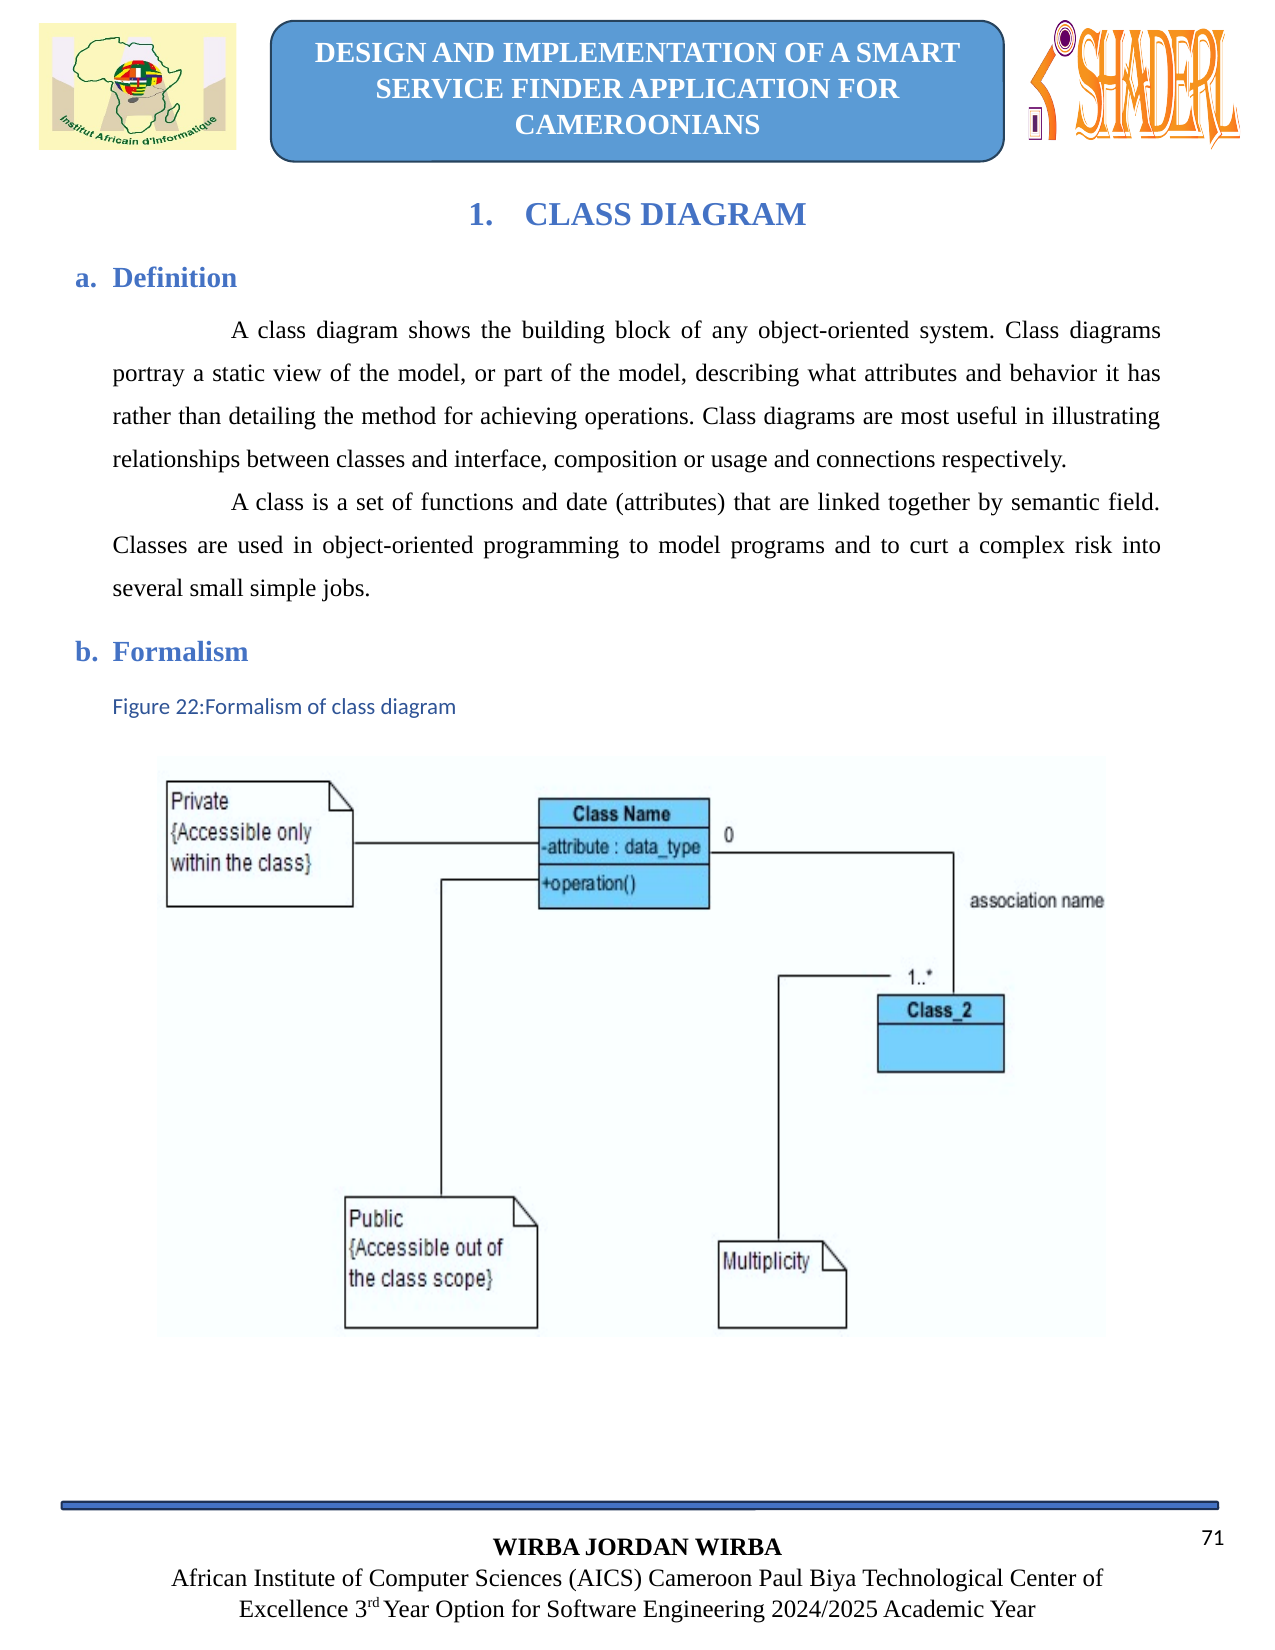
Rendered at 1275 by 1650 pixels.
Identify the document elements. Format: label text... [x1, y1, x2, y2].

picture [1028, 20, 1241, 150]
text A class diagram shows the building block of any object-oriented system. Class diagrams portray a static view of the model, or part of the model, describing what attributes and behavior it has rather than detailing the method for achieving operations. Class diagrams are most useful in illustrating relationships between classes and interface, composition or usage and connections respectively. [112, 315, 1162, 473]
picture [38, 23, 237, 150]
picture [157, 756, 1106, 1337]
text A class is a set of functions and date (attributes) that are linked together by semantic field. Classes are used in object-oriented programming to model programs and to curt a complex risk into several small simple jobs. [112, 487, 1162, 602]
subtitle Formalism [75, 634, 1162, 667]
subtitle Definition [75, 260, 1162, 294]
subtitle CLASS DIAGRAM [112, 194, 1162, 233]
subtitle Figure 22:Formalism of class diagram [112, 692, 1162, 721]
